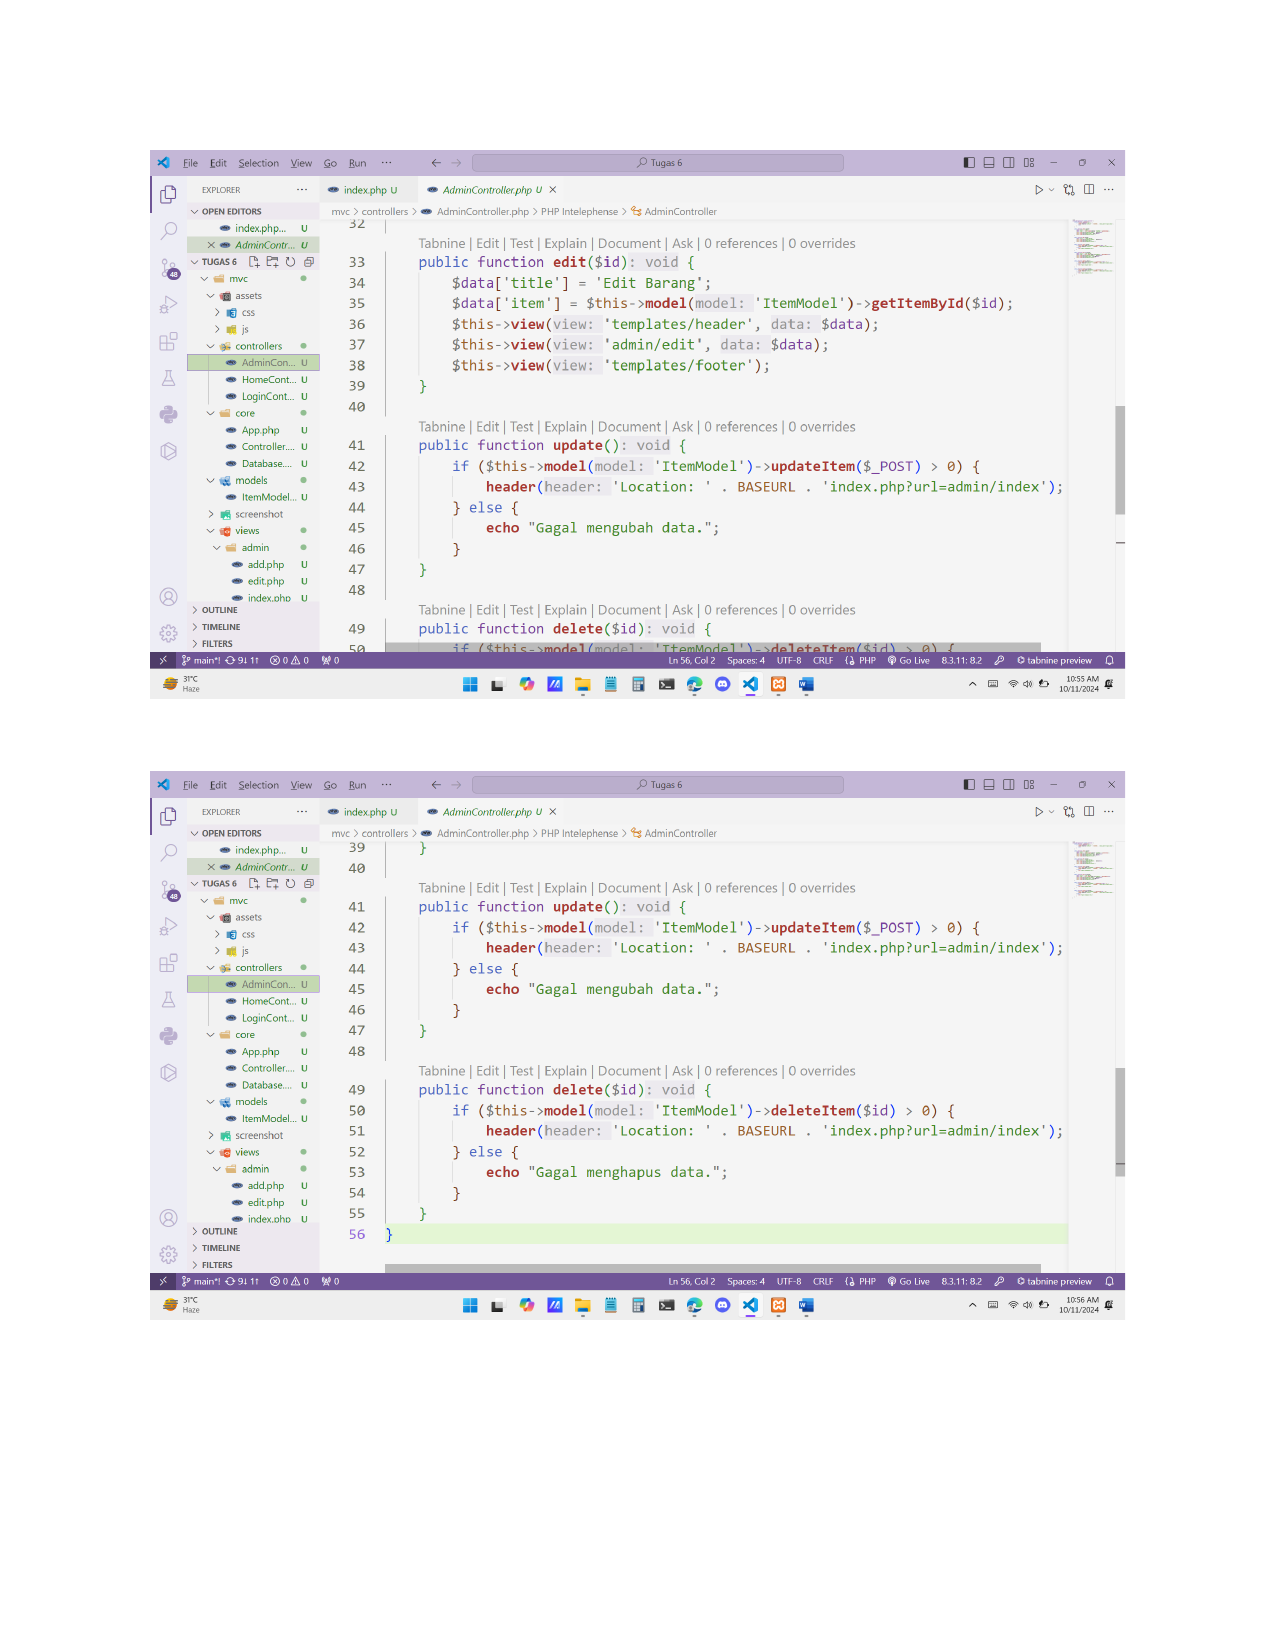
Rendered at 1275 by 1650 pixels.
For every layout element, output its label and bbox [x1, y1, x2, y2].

picture [150, 771, 1125, 1320]
picture [150, 150, 1125, 699]
